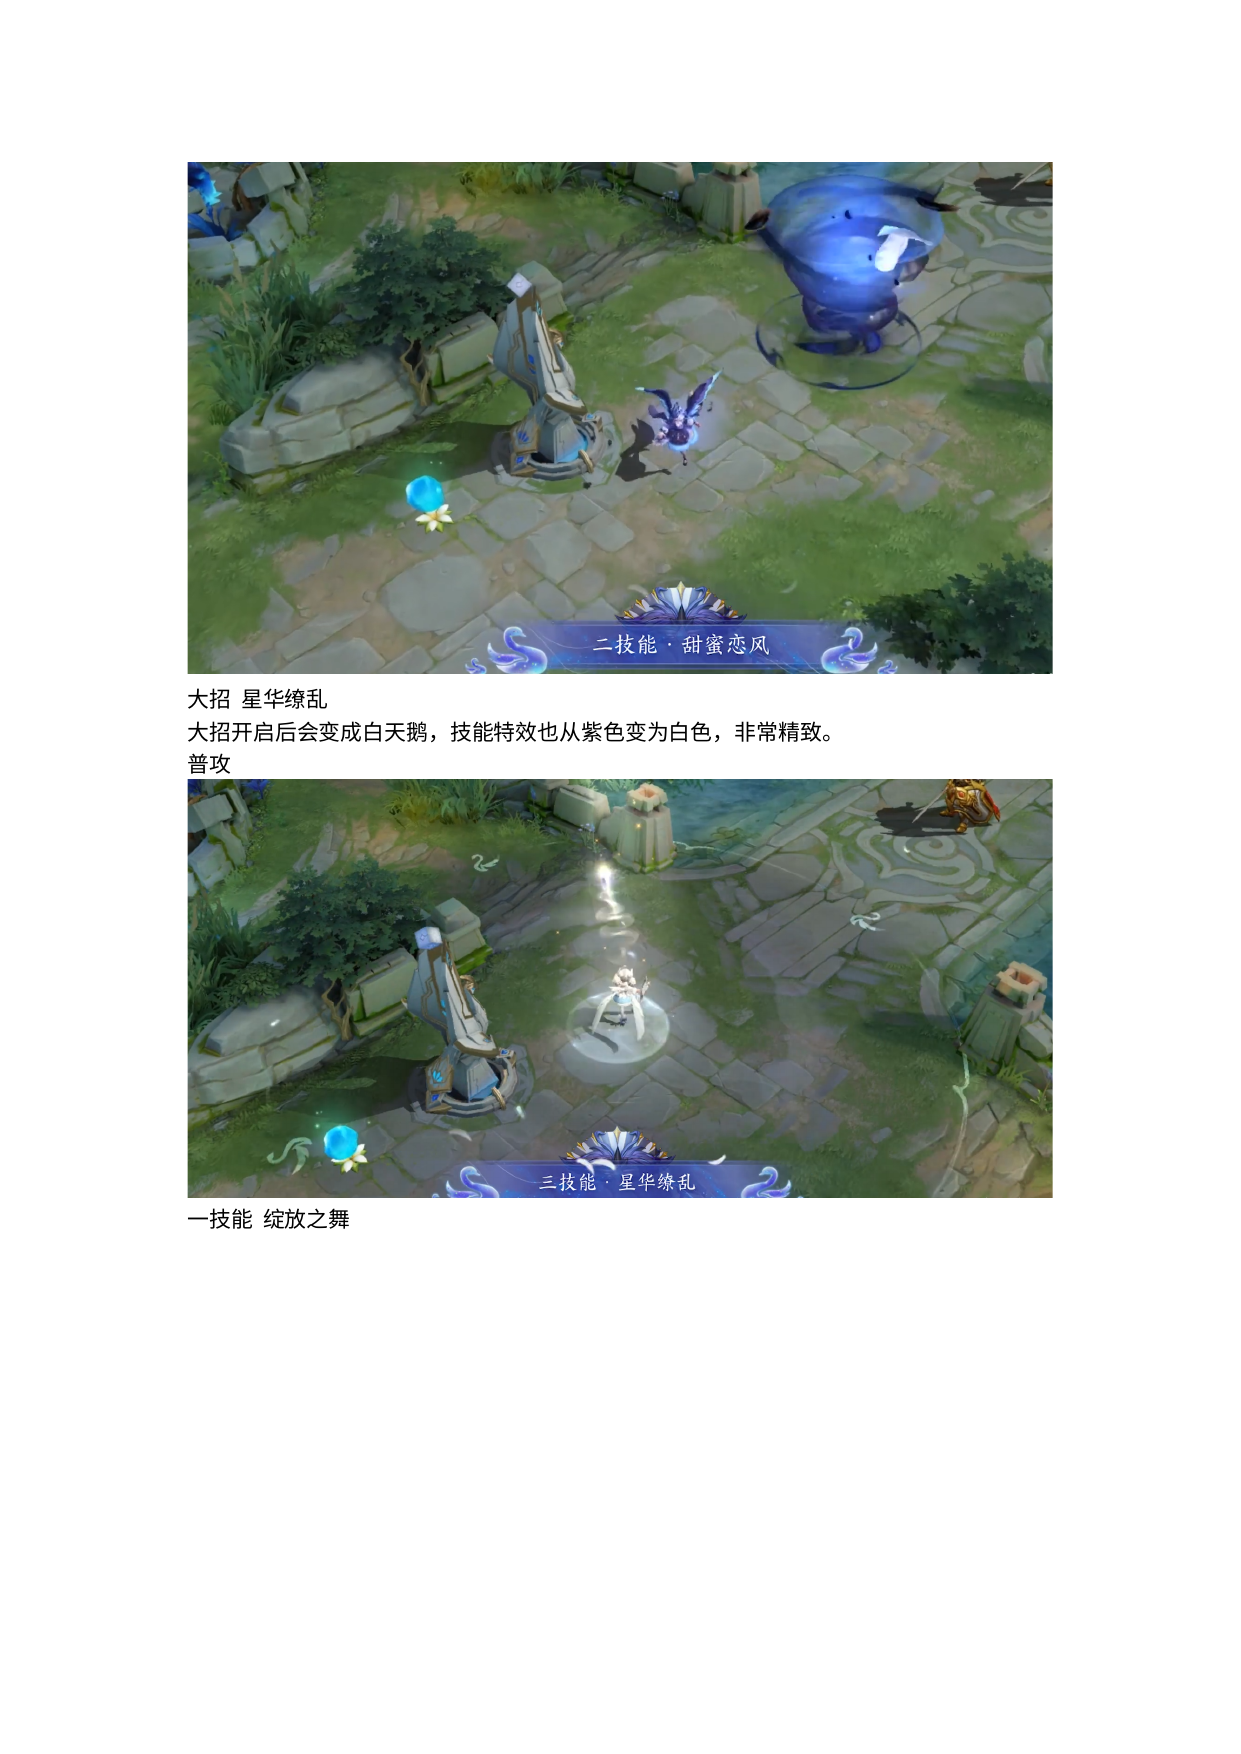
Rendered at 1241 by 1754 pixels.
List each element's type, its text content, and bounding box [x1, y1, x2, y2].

text 普攻 [187, 747, 1053, 779]
text 大招 星华缭乱 [187, 682, 1053, 714]
text 大招开启后会变成白天鹅，技能特效也从紫色变为白色，非常精致。 [187, 714, 1053, 747]
text 一技能 绽放之舞 [187, 1202, 1053, 1234]
picture [187, 779, 1053, 1198]
picture [187, 162, 1053, 674]
